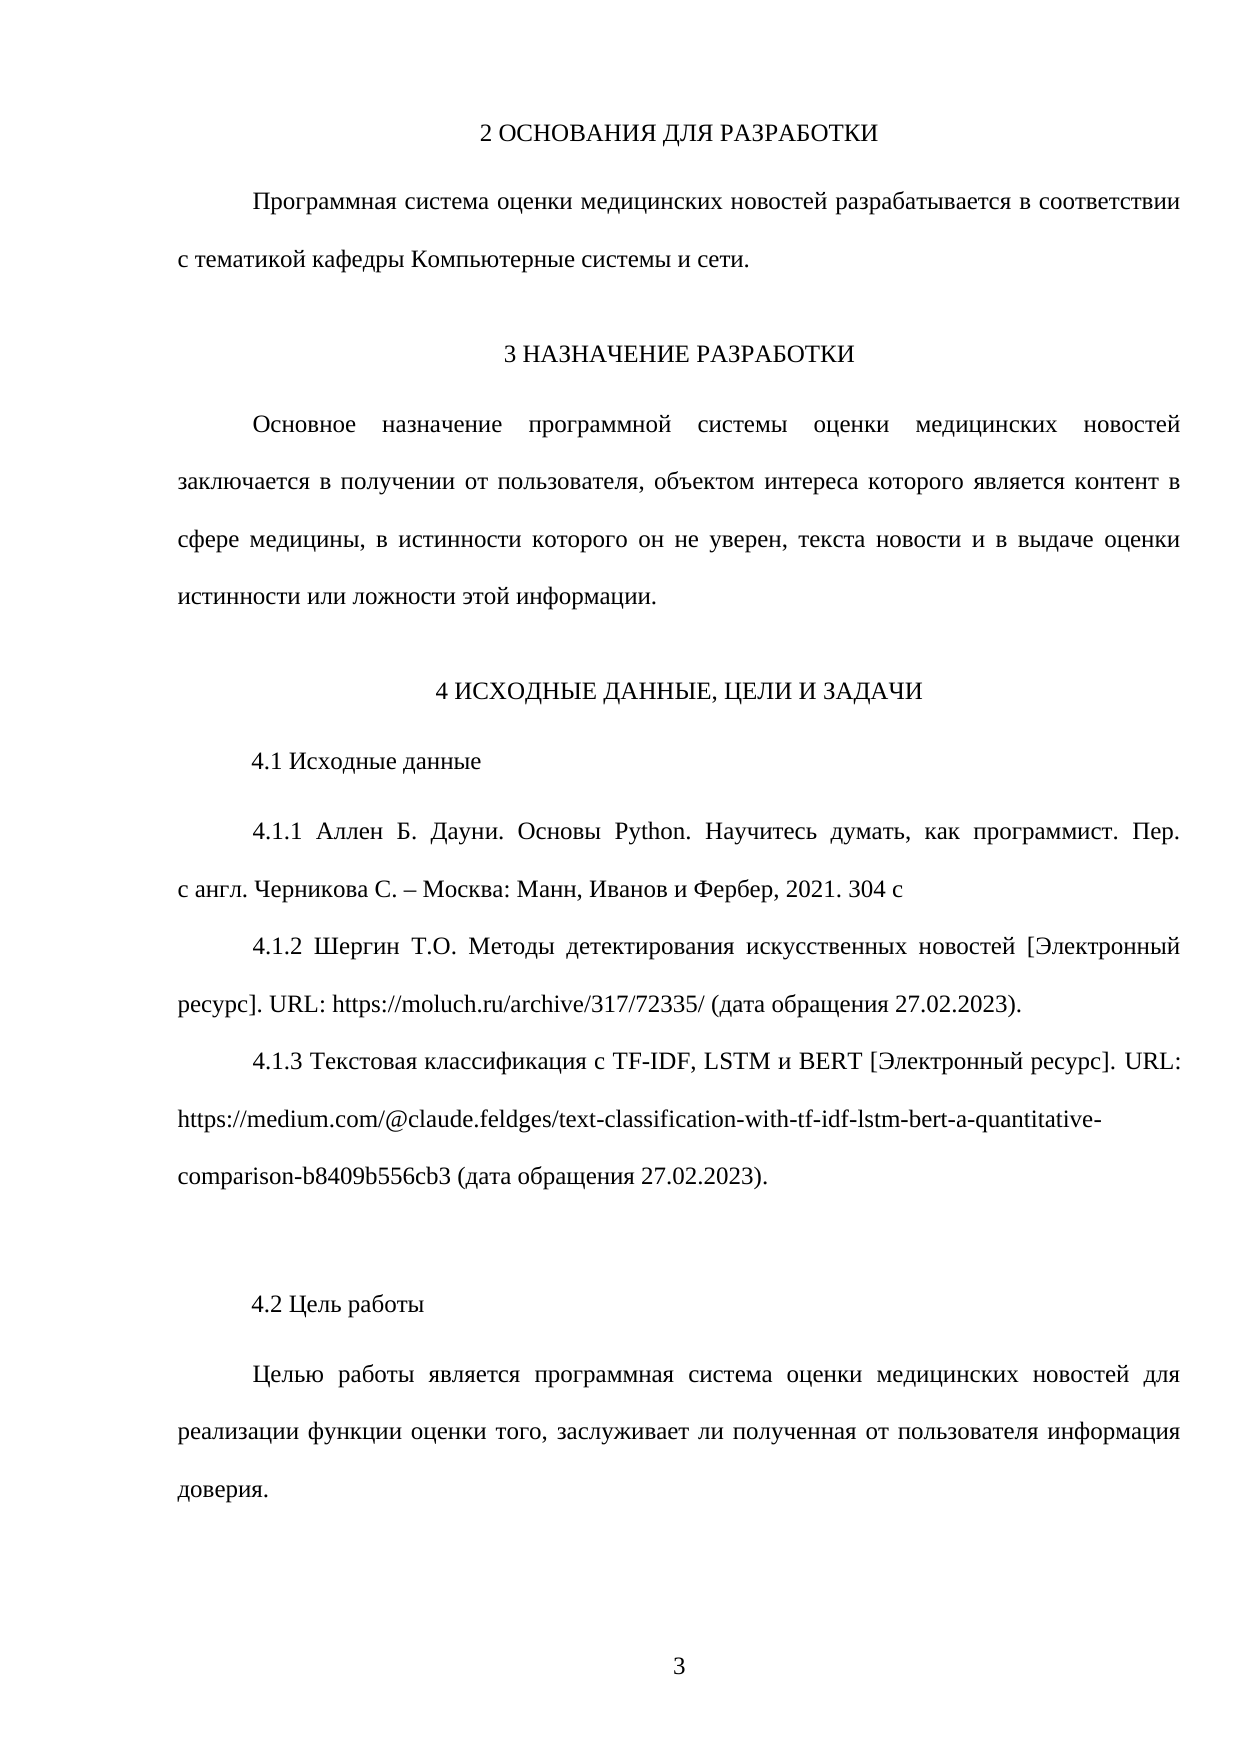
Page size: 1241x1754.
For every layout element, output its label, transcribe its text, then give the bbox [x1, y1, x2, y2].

text 2 Основания для разработки [177, 118, 1181, 147]
text Целью работы является программная система оценки медицинских новостей для реализации функции оценки того, заслуживает ли полученная от пользователя информация доверия. [177, 1359, 1181, 1502]
text 3 Назначение разработки [177, 339, 1181, 367]
text Основное назначение программной системы оценки медицинских новостей заключается в получении от пользователя, объектом интереса которого является контент в сфере медицины, в истинности которого он не уверен, текста новости и в выдаче оценки истинности или ложности этой информации. [177, 409, 1181, 610]
text Программная система оценки медицинских новостей разрабатывается в соответствии с тематикой кафедры Компьютерные системы и сети. [177, 186, 1181, 272]
text 4 Исходные данные, цели и задачи [177, 676, 1181, 705]
text 4.1.1 Аллен Б. Дауни. Основы Python. Научитесь думать, как программист. Пер. с англ. Черникова С. – Москва: Манн, Иванов и Фербер, 2021. 304 с [177, 816, 1181, 902]
text 4.1 Исходные данные [177, 746, 1181, 775]
text 4.1.3 Текстовая классификация с TF-IDF, LSTM и BERT [Электронный ресурс]. URL: https://medium.com/@claude.feldges/text-classification-with-tf-idf-lstm-bert-a-quantitative-comparison-b8409b556cb3 (дата обращения 27.02.2023). [177, 1046, 1181, 1190]
text 4.2 Цель работы [177, 1289, 1181, 1317]
text 4.1.2 Шергин Т.О. Методы детектирования искусственных новостей [Электронный ресурс]. URL: https://moluch.ru/archive/317/72335/ (дата обращения 27.02.2023). [177, 931, 1181, 1017]
